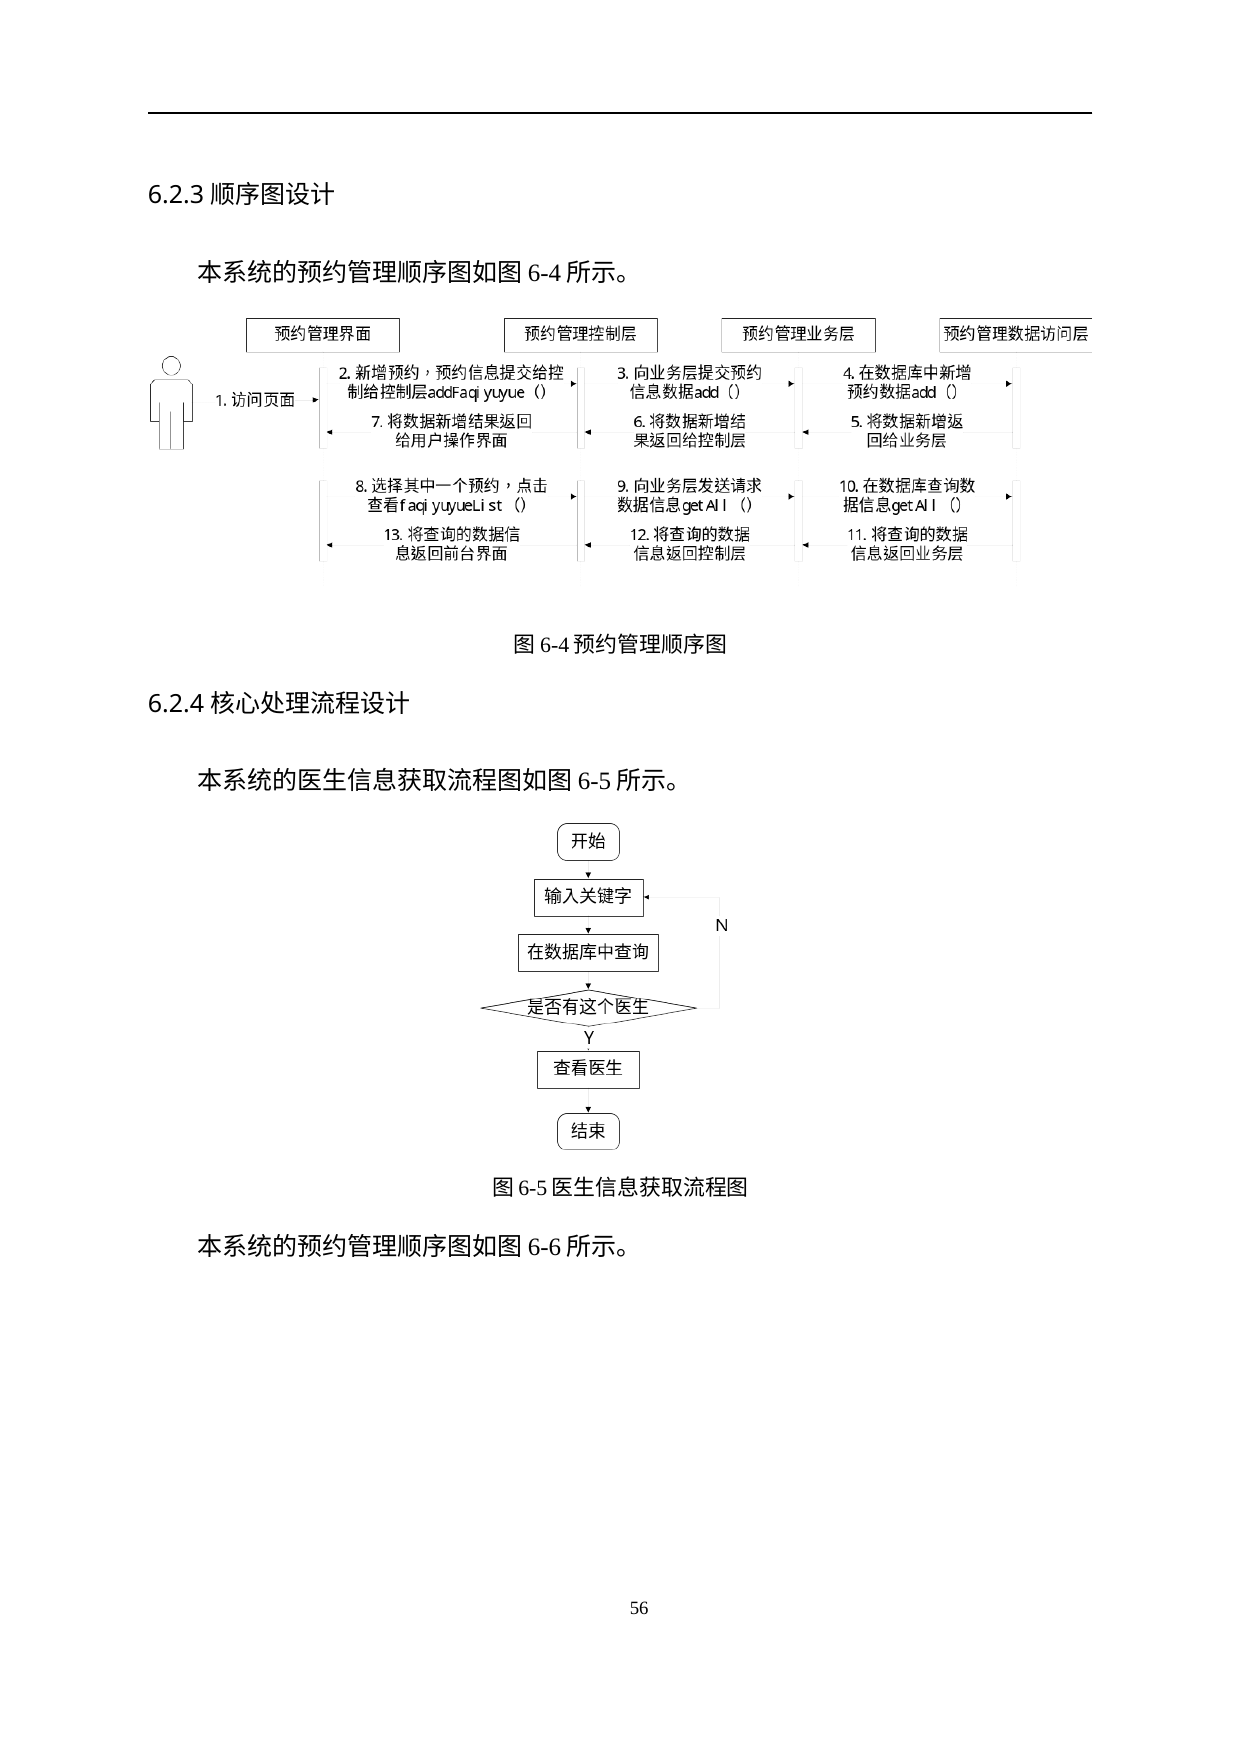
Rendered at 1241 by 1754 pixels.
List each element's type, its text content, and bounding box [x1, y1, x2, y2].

text 本系统的预约管理顺序图如图6-6所示。 [148, 1210, 1092, 1278]
text 本系统的预约管理顺序图如图6-4所示。 [148, 236, 1092, 304]
text 本系统的医生信息获取流程图如图6-5所示。 [148, 745, 1092, 813]
subtitle 6.2.3 顺序图设计 [148, 159, 1092, 227]
subtitle 6.2.4 核心处理流程设计 [148, 668, 1092, 736]
text 图6-4预约管理顺序图 [148, 626, 1092, 660]
text 图6-5医生信息获取流程图 [148, 1168, 1092, 1202]
